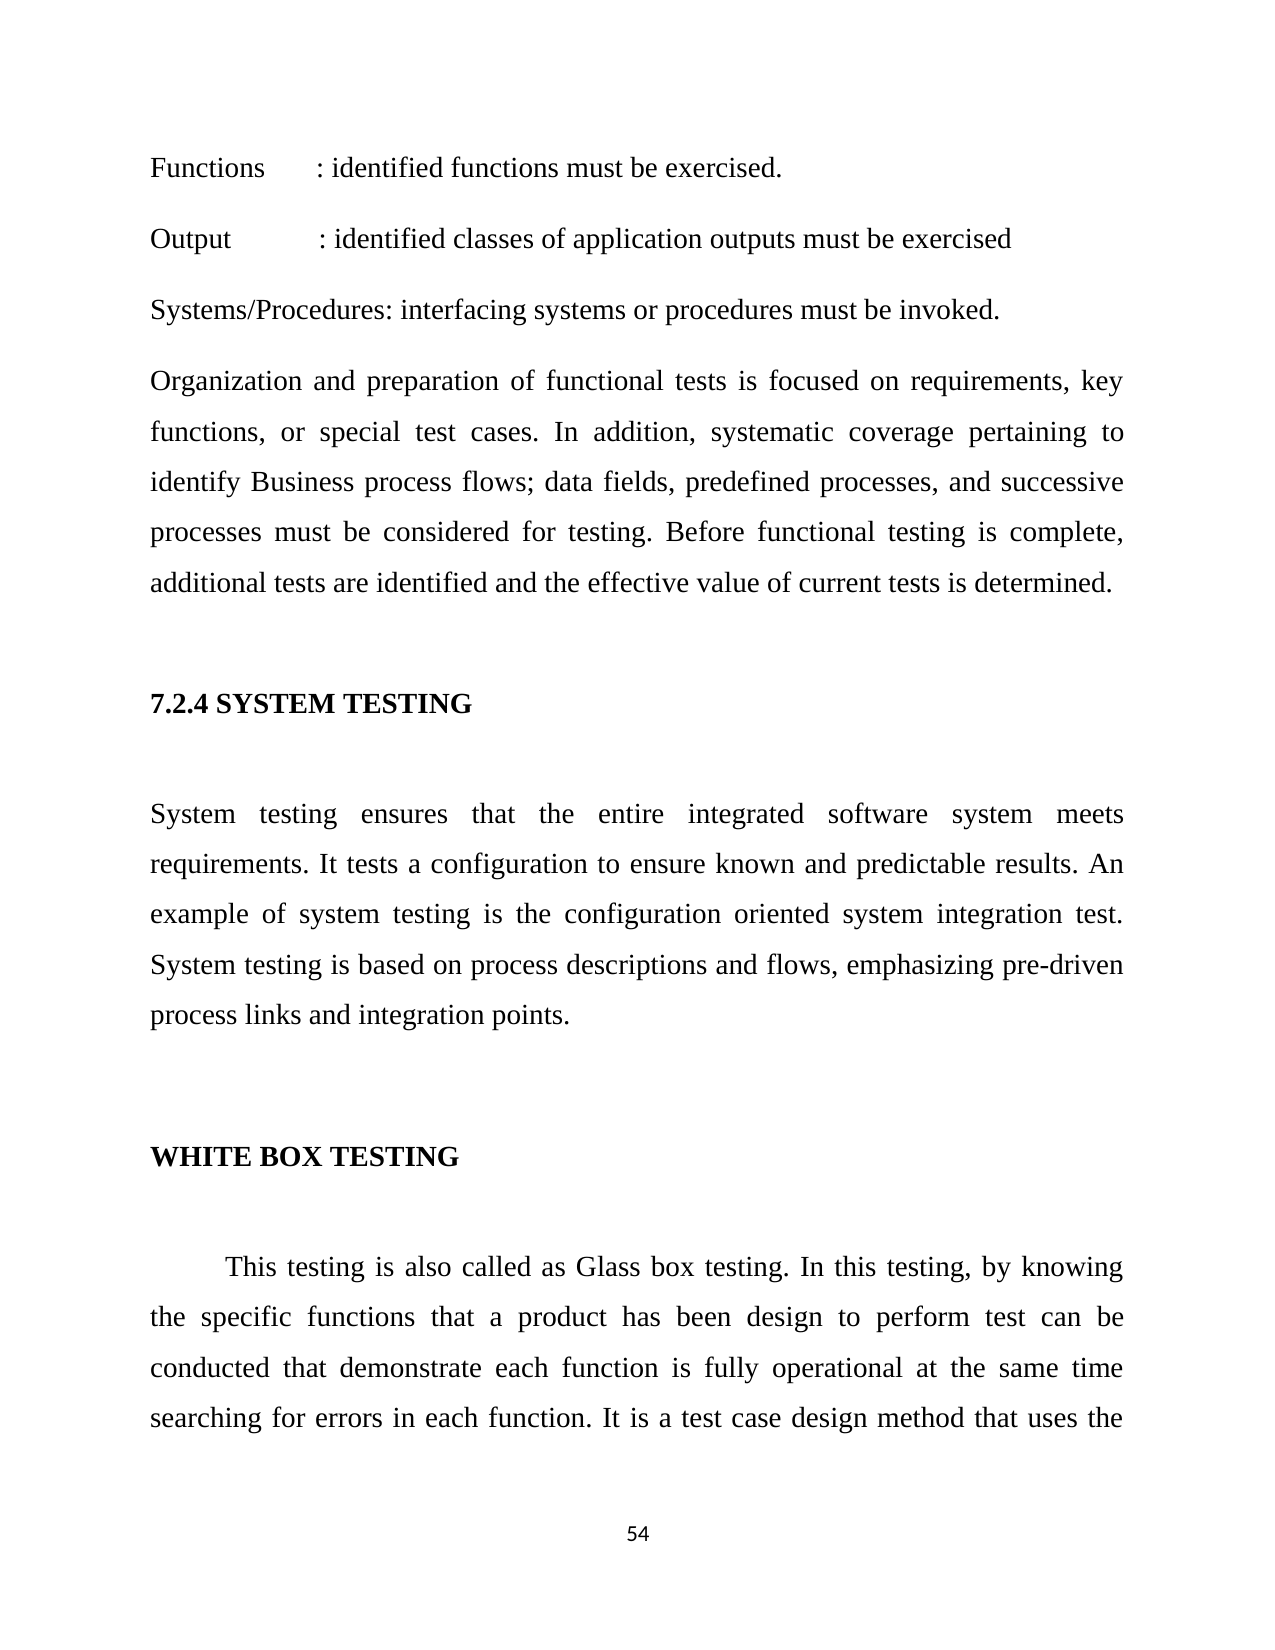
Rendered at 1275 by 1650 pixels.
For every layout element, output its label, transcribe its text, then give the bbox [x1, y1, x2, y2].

text Output : identified classes of application outputs must be exercised [150, 221, 1125, 255]
text System testing ensures that the entire integrated software system meets requirements. It tests a configuration to ensure known and predictable results. An example of system testing is the configuration oriented system integration test. System testing is based on process descriptions and flows, emphasizing pre-driven process links and integration points. [150, 796, 1125, 1031]
text Functions : identified functions must be exercised. [150, 150, 1125, 183]
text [150, 1249, 1125, 1433]
text Systems/Procedures: interfacing systems or procedures must be invoked. [150, 292, 1125, 326]
subtitle 7.2.4 SYSTEM TESTING [150, 686, 1125, 720]
subtitle WHITE BOX TESTING [150, 1139, 1125, 1173]
text Organization and preparation of functional tests is focused on requirements, key functions, or special test cases. In addition, systematic coverage pertaining to identify Business process flows; data fields, predefined processes, and successive processes must be considered for testing. Before functional testing is complete, additional tests are identified and the effective value of current tests is determined. [150, 363, 1125, 598]
